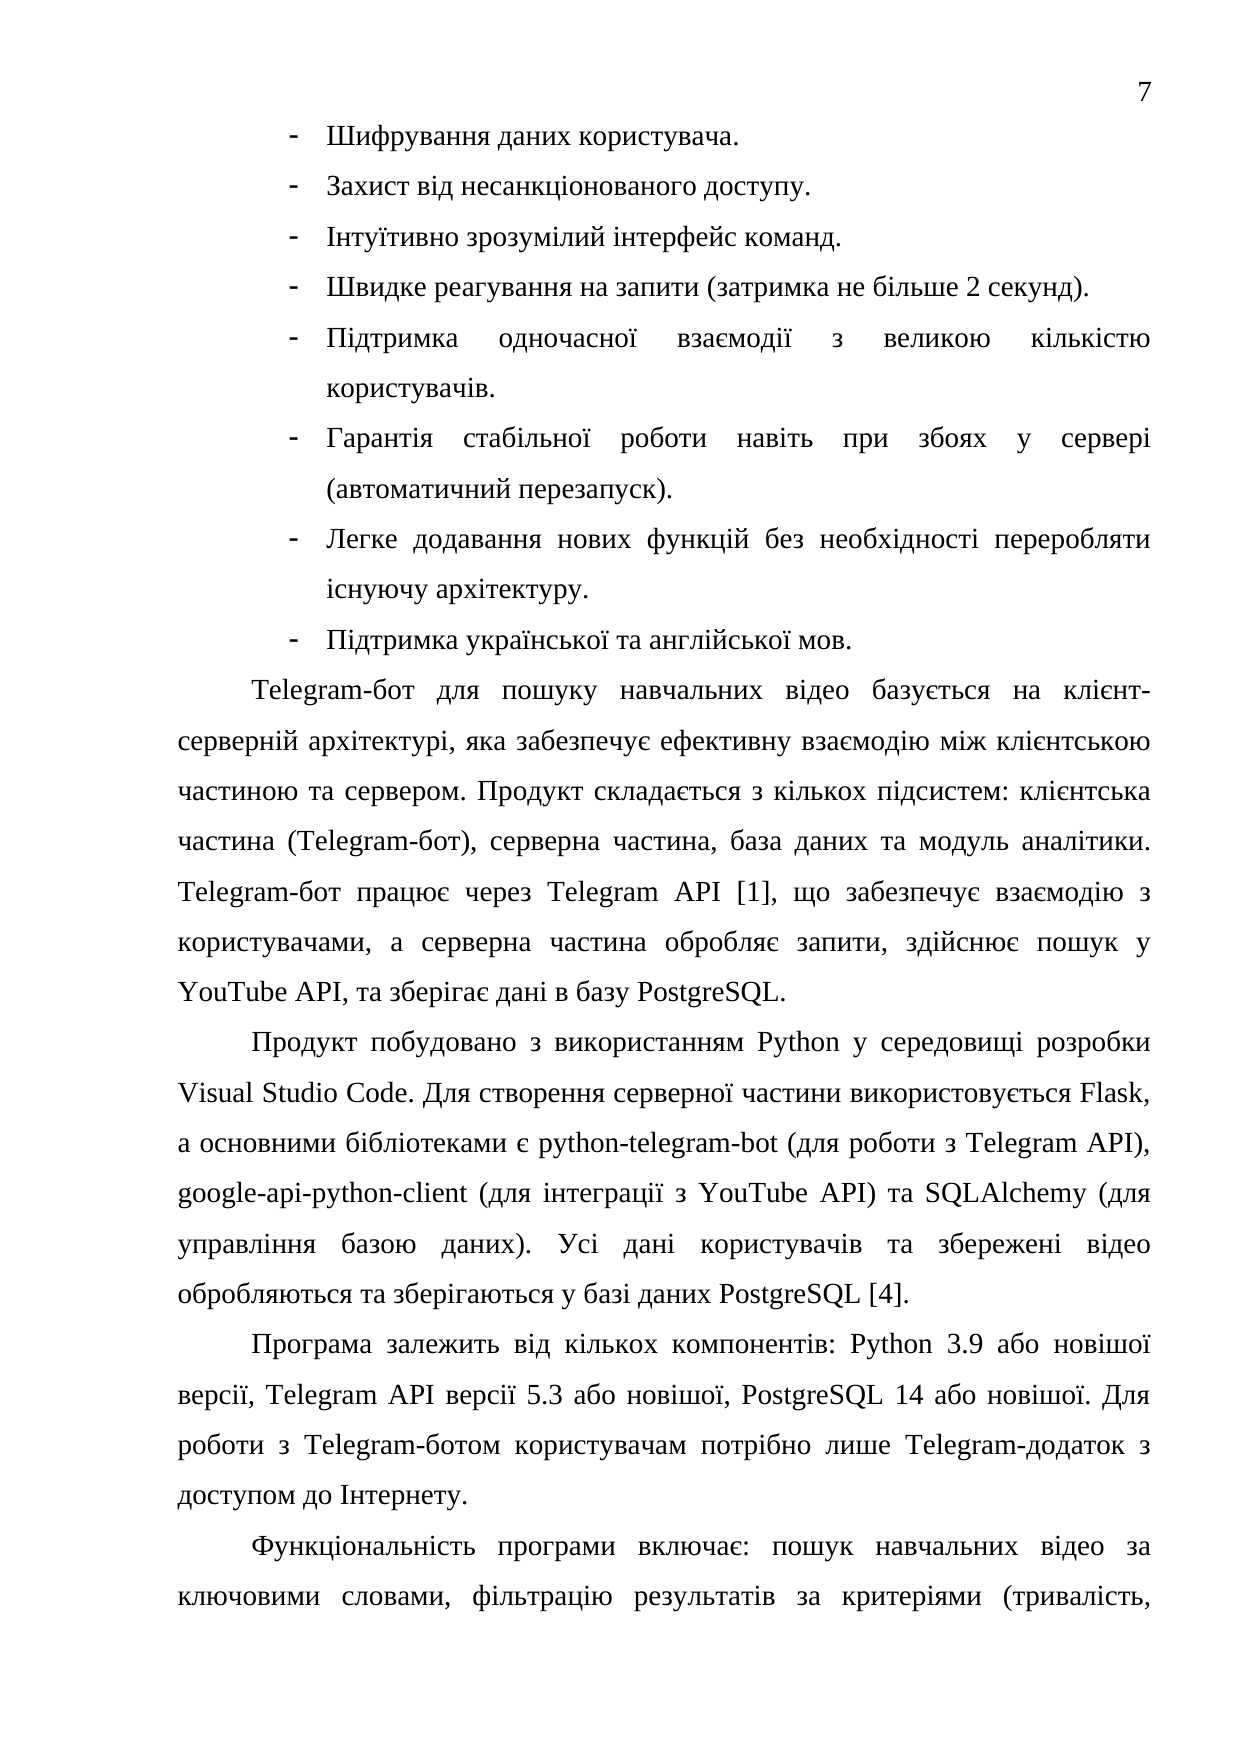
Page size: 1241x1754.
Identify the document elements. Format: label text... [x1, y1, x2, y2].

text Програма залежить від кількох компонентів: Python 3.9 або новішої версії, Telegram API версії 5.3 або новішої, PostgreSQL 14 або новішої. Для роботи з Telegram-ботом користувачам потрібно лише Telegram-додаток з доступом до Інтернету. [177, 1326, 1152, 1511]
list Інтуїтивно зрозумілий інтерфейс команд. [288, 219, 1152, 253]
list Шифрування даних користувача. [288, 118, 1152, 152]
list Захист від несанкціонованого доступу. [288, 168, 1152, 202]
text Telegram-бот для пошуку навчальних відео базується на клієнт-серверній архітектурі, яка забезпечує ефективну взаємодію між клієнтською частиною та сервером. Продукт складається з кількох підсистем: клієнтська частина (Telegram-бот), серверна частина, база даних та модуль аналітики. Telegram-бот працює через Telegram API [1], що забезпечує взаємодію з користувачами, а серверна частина обробляє запити, здійснює пошук у YouTube API, та зберігає дані в базу PostgreSQL. [177, 672, 1152, 1008]
list Легке додавання нових функцій без необхідності переробляти існуючу архітектуру. [288, 521, 1152, 605]
list Підтримка одночасної взаємодії з великою кількістю користувачів. [288, 320, 1152, 404]
list Швидке реагування на запити (затримка не більше 2 секунд). [288, 269, 1152, 303]
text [177, 1528, 1152, 1612]
list Підтримка української та англійської мов. [288, 622, 1152, 656]
list Гарантія стабільної роботи навіть при збоях у сервері (автоматичний перезапуск). [288, 421, 1152, 504]
text Продукт побудовано з використанням Python у середовищі розробки Visual Studio Code. Для створення серверної частини використовується Flask, а основними бібліотеками є python-telegram-bot (для роботи з Telegram API), google-api-python-client (для інтеграції з YouTube API) та SQLAlchemy (для управління базою даних). Усі дані користувачів та збережені відео обробляються та зберігаються у базі даних PostgreSQL [4]. [177, 1024, 1152, 1310]
